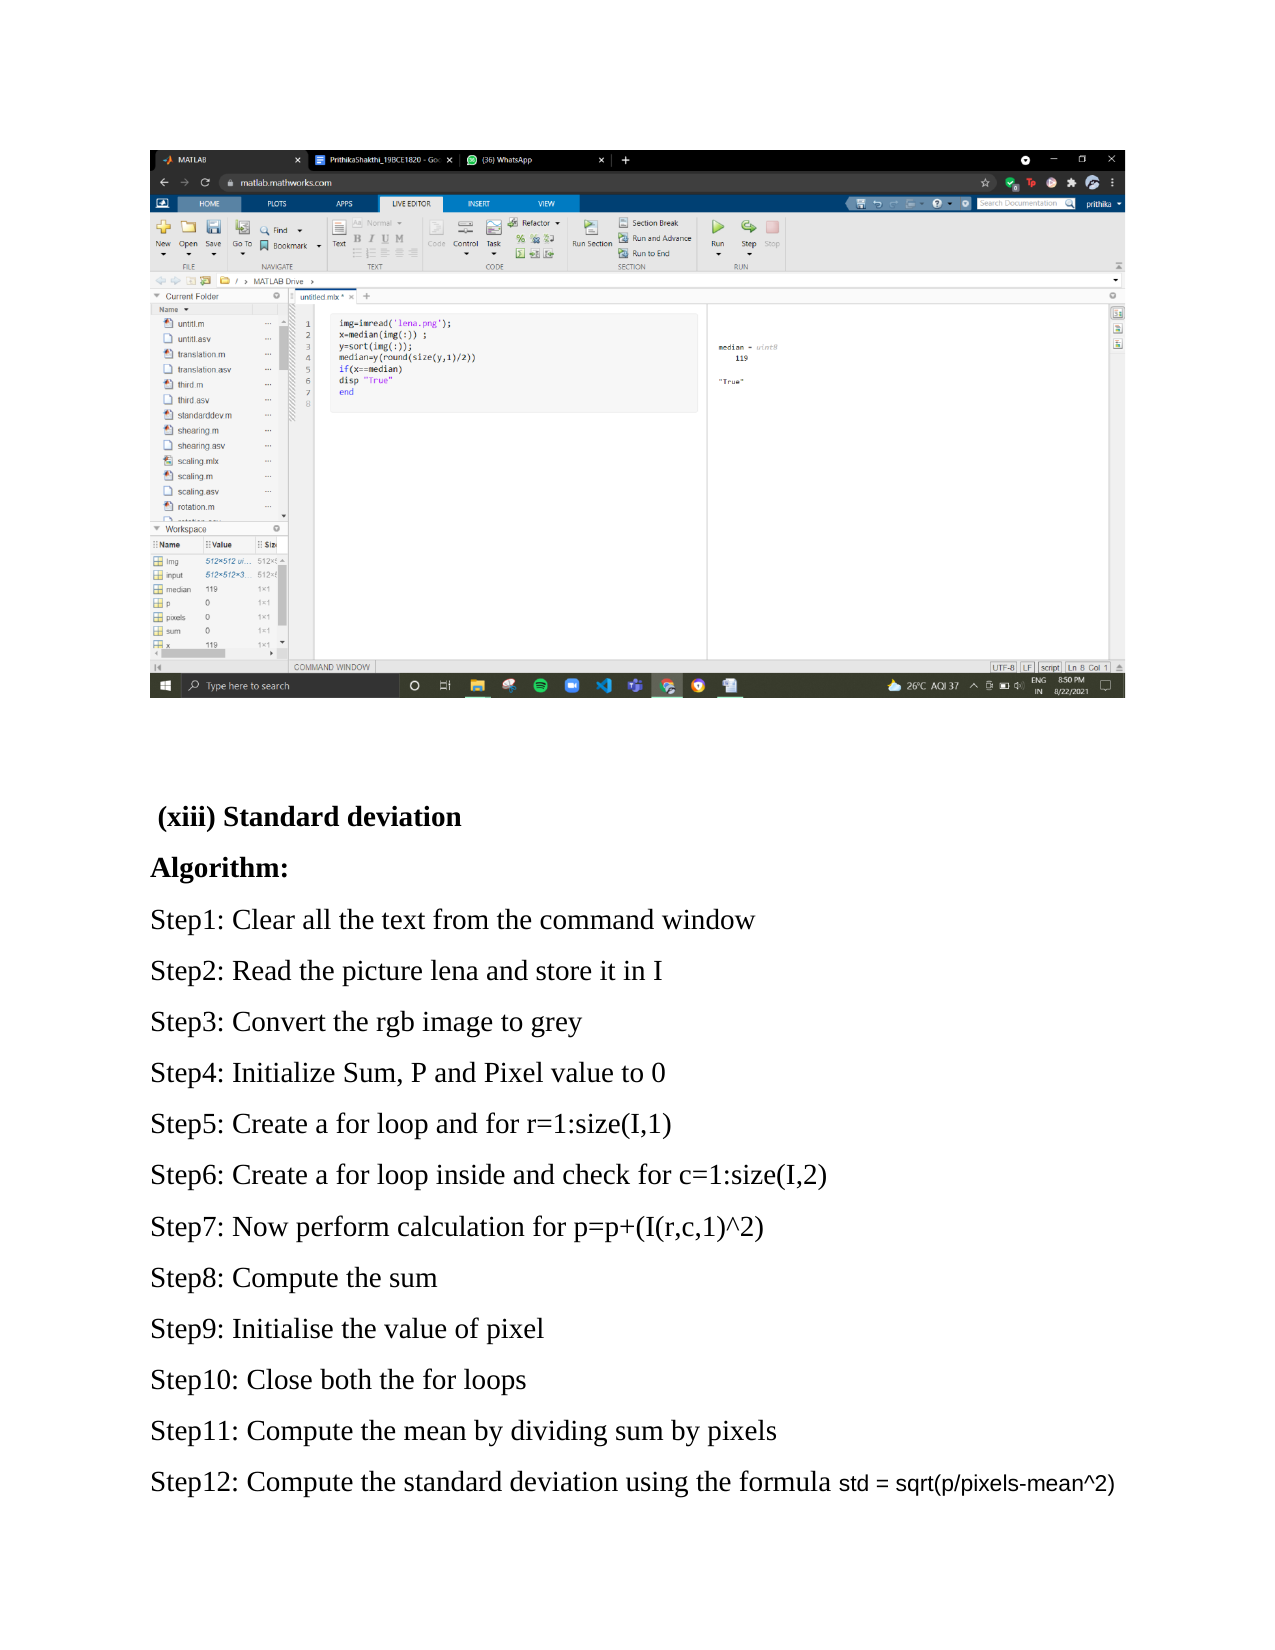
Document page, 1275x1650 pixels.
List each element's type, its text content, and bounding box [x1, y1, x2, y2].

text Algorithm: [150, 851, 1125, 884]
text Step11: Compute the mean by dividing sum by pixels [150, 1413, 1125, 1447]
text Step5: Create a for loop and for r=1:size(I,1) [150, 1106, 1125, 1140]
text Step8: Compute the sum [150, 1260, 1125, 1293]
picture [150, 150, 1125, 698]
text Step10: Close both the for loops [150, 1362, 1125, 1396]
text Step7: Now perform calculation for p=p+(I(r,c,1)^2) [150, 1209, 1125, 1242]
text Step6: Create a for loop inside and check for c=1:size(I,2) [150, 1157, 1125, 1191]
text Step2: Read the picture lena and store it in I [150, 953, 1125, 986]
text (xiii) Standard deviation [150, 799, 1125, 833]
text Step4: Initialize Sum, P and Pixel value to 0 [150, 1055, 1125, 1089]
text Step3: Convert the rgb image to grey [150, 1004, 1125, 1038]
text Step9: Initialise the value of pixel [150, 1311, 1125, 1344]
text Step12: Compute the standard deviation using the formula std = sqrt(p/pixels-mean^2) [150, 1464, 1125, 1498]
text Step1: Clear all the text from the command window [150, 902, 1125, 935]
